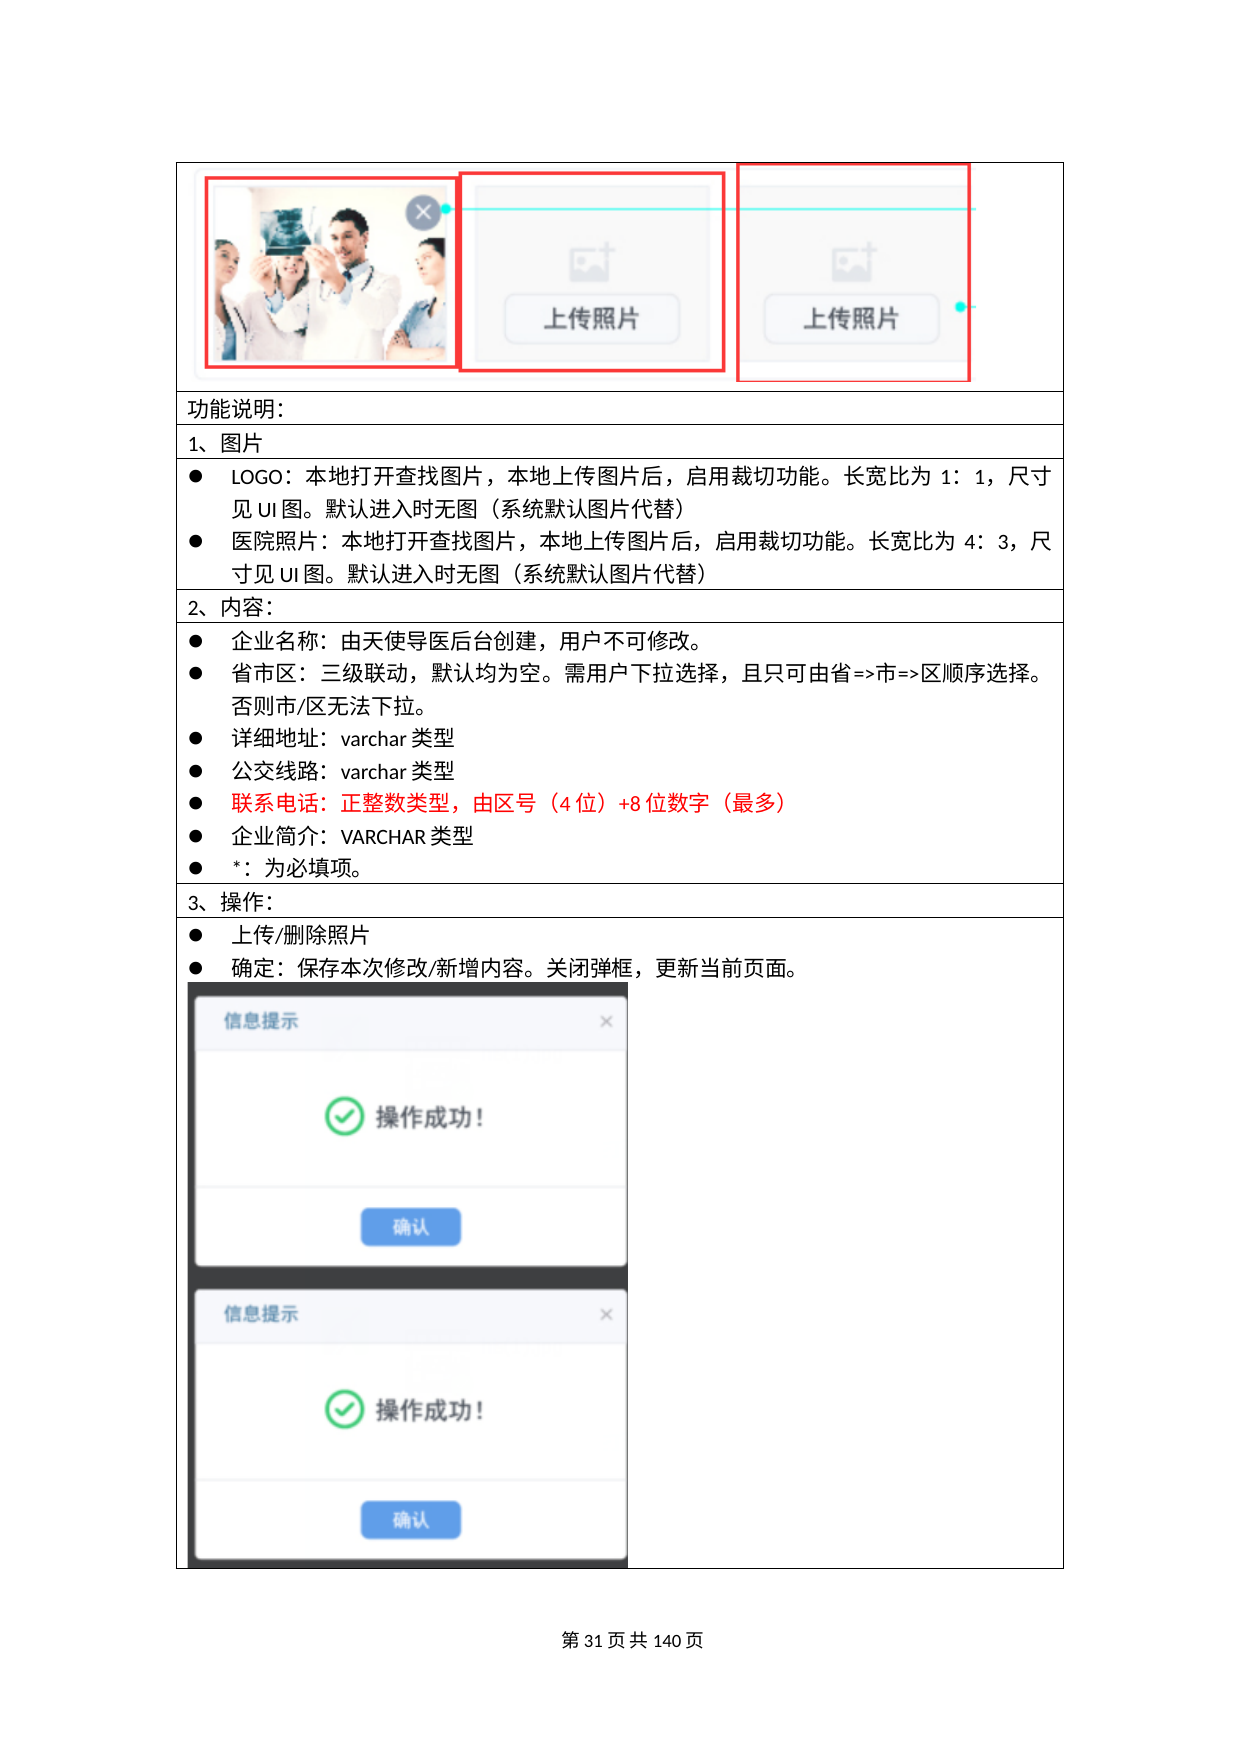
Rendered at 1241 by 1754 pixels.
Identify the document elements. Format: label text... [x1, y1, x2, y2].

table_cell 3、操作： [177, 884, 1063, 917]
picture [187, 163, 977, 382]
table_cell 1、图片 [177, 425, 1063, 458]
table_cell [177, 918, 1063, 1568]
picture [187, 982, 628, 1568]
table_cell 2、内容： [177, 590, 1063, 622]
table_cell LOGO：本地打开查找图片，本地上传图片后，启用裁切功能。长宽比为1：1，尺寸见UI图。默认进入时无图（系统默认图片代替） 医院照片：本地打开查找图片，本地上传图片后，启用裁切功能。长宽比为4：3，尺寸见UI图。默认进入时无图（系统默认图片代替） [177, 459, 1063, 589]
table_cell [177, 163, 1063, 391]
table_cell 功能说明： [177, 392, 1063, 424]
table_cell 企业名称：由天使导医后台创建，用户不可修改。 省市区：三级联动，默认均为空。需用户下拉选择，且只可由省=>市=>区顺序选择。否则市/区无法下拉。 详细地址：varchar类型 公交线路：varchar类型 联系电话：正整数类型，由区号（4位）+8位数字（最多） 企业简介：VARCHAR类型 *：为必填项。 [177, 623, 1063, 883]
